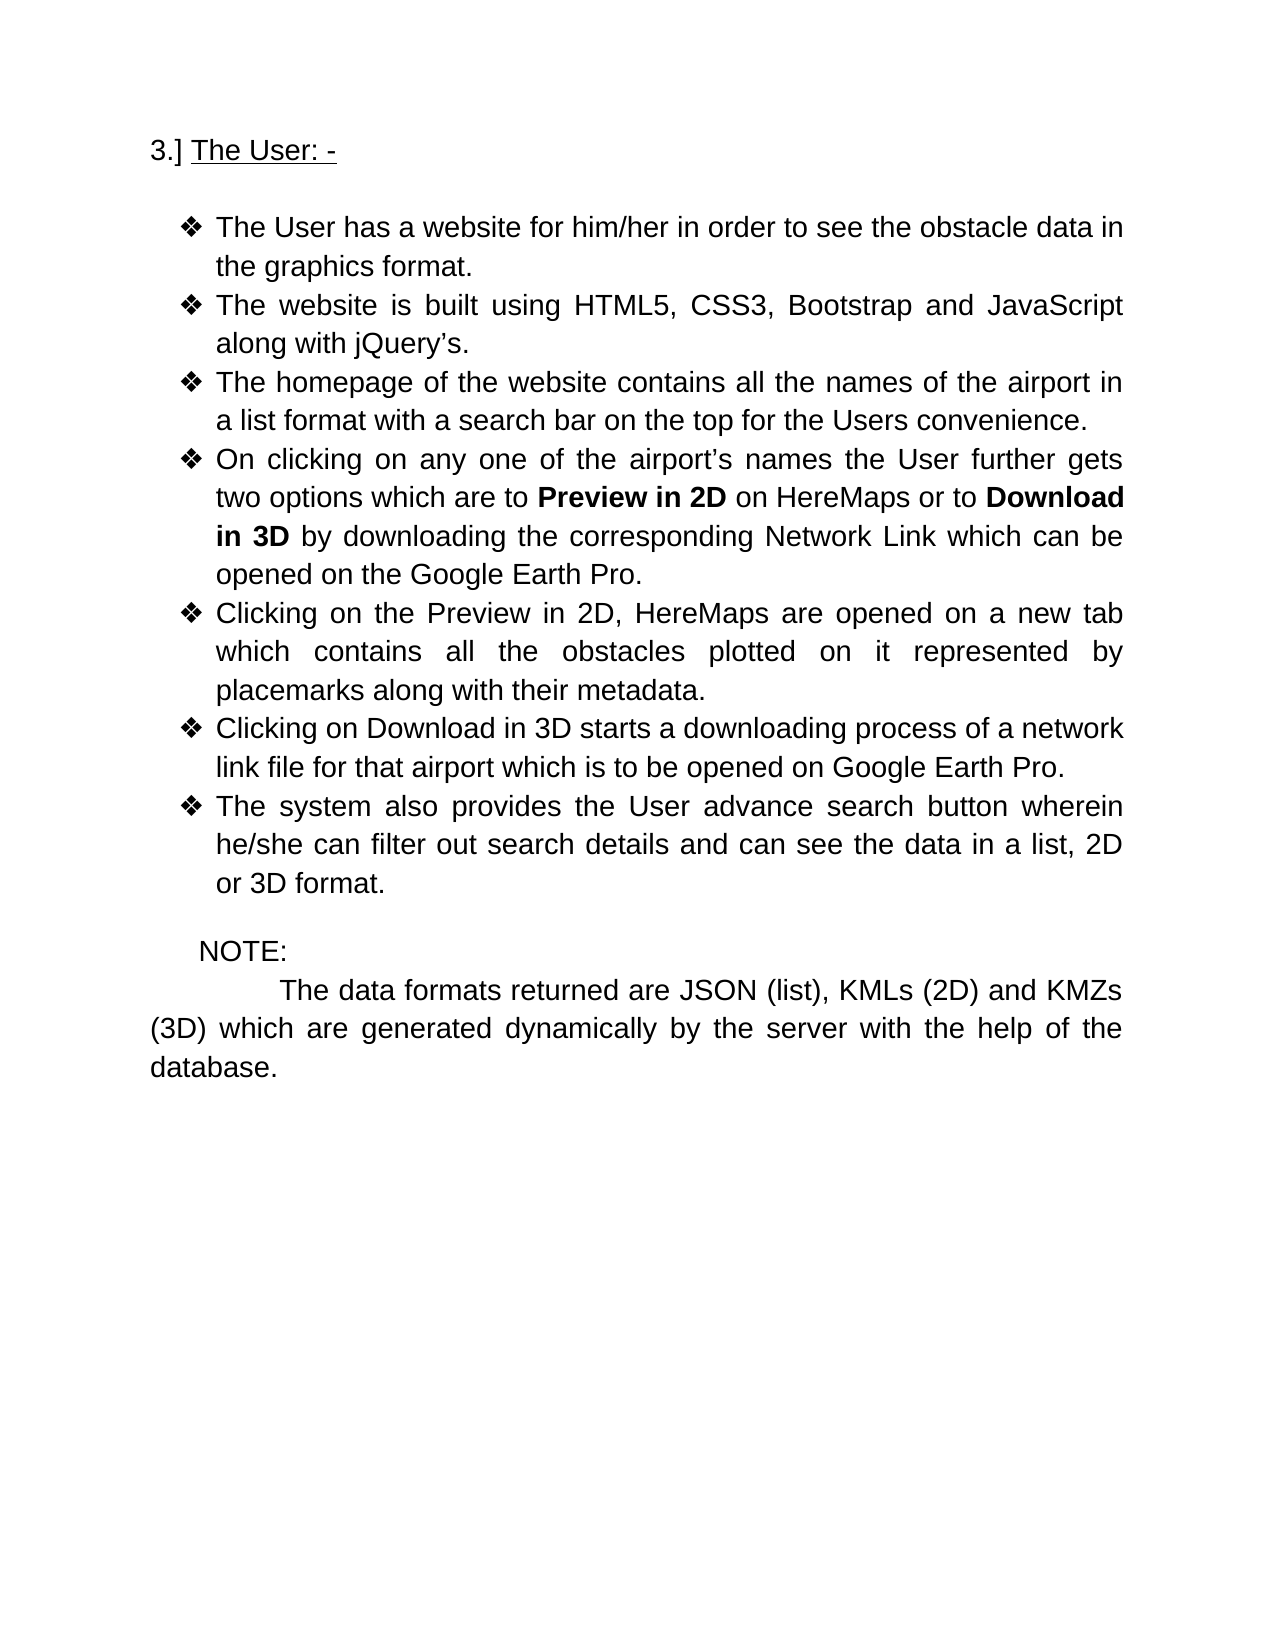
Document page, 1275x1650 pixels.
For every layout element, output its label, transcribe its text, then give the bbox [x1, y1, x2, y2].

list Clicking on the Preview in 2D, HereMaps are opened on a new tab which contains all the obstacles plotted on it represented by placemarks along with their metadata. [178, 596, 1125, 706]
text 3.] The User: - [150, 133, 1125, 167]
list On clicking on any one of the airport’s names the User further gets two options which are to Preview in 2D on HereMaps or to Download in 3D by downloading the corresponding Network Link which can be opened on the Google Earth Pro. [178, 442, 1125, 591]
list The homepage of the website contains all the names of the airport in a list format with a search bar on the top for the Users convenience. [178, 364, 1125, 437]
list The system also provides the User advance search button wherein he/she can filter out search details and can see the data in a list, 2D or 3D format. [178, 788, 1125, 899]
list Clicking on Download in 3D starts a downloading process of a network link file for that airport which is to be opened on Google Earth Pro. [178, 711, 1125, 783]
list The website is built using HTML5, CSS3, Bootstrap and JavaScript along with jQuery’s. [178, 287, 1125, 359]
text The data formats returned are JSON (list), KMLs (2D) and KMZs (3D) which are generated dynamically by the server with the help of the database. [150, 973, 1125, 1083]
text NOTE: [150, 934, 1125, 968]
list The User has a website for him/her in order to see the obstacle data in the graphics format. [178, 210, 1125, 282]
